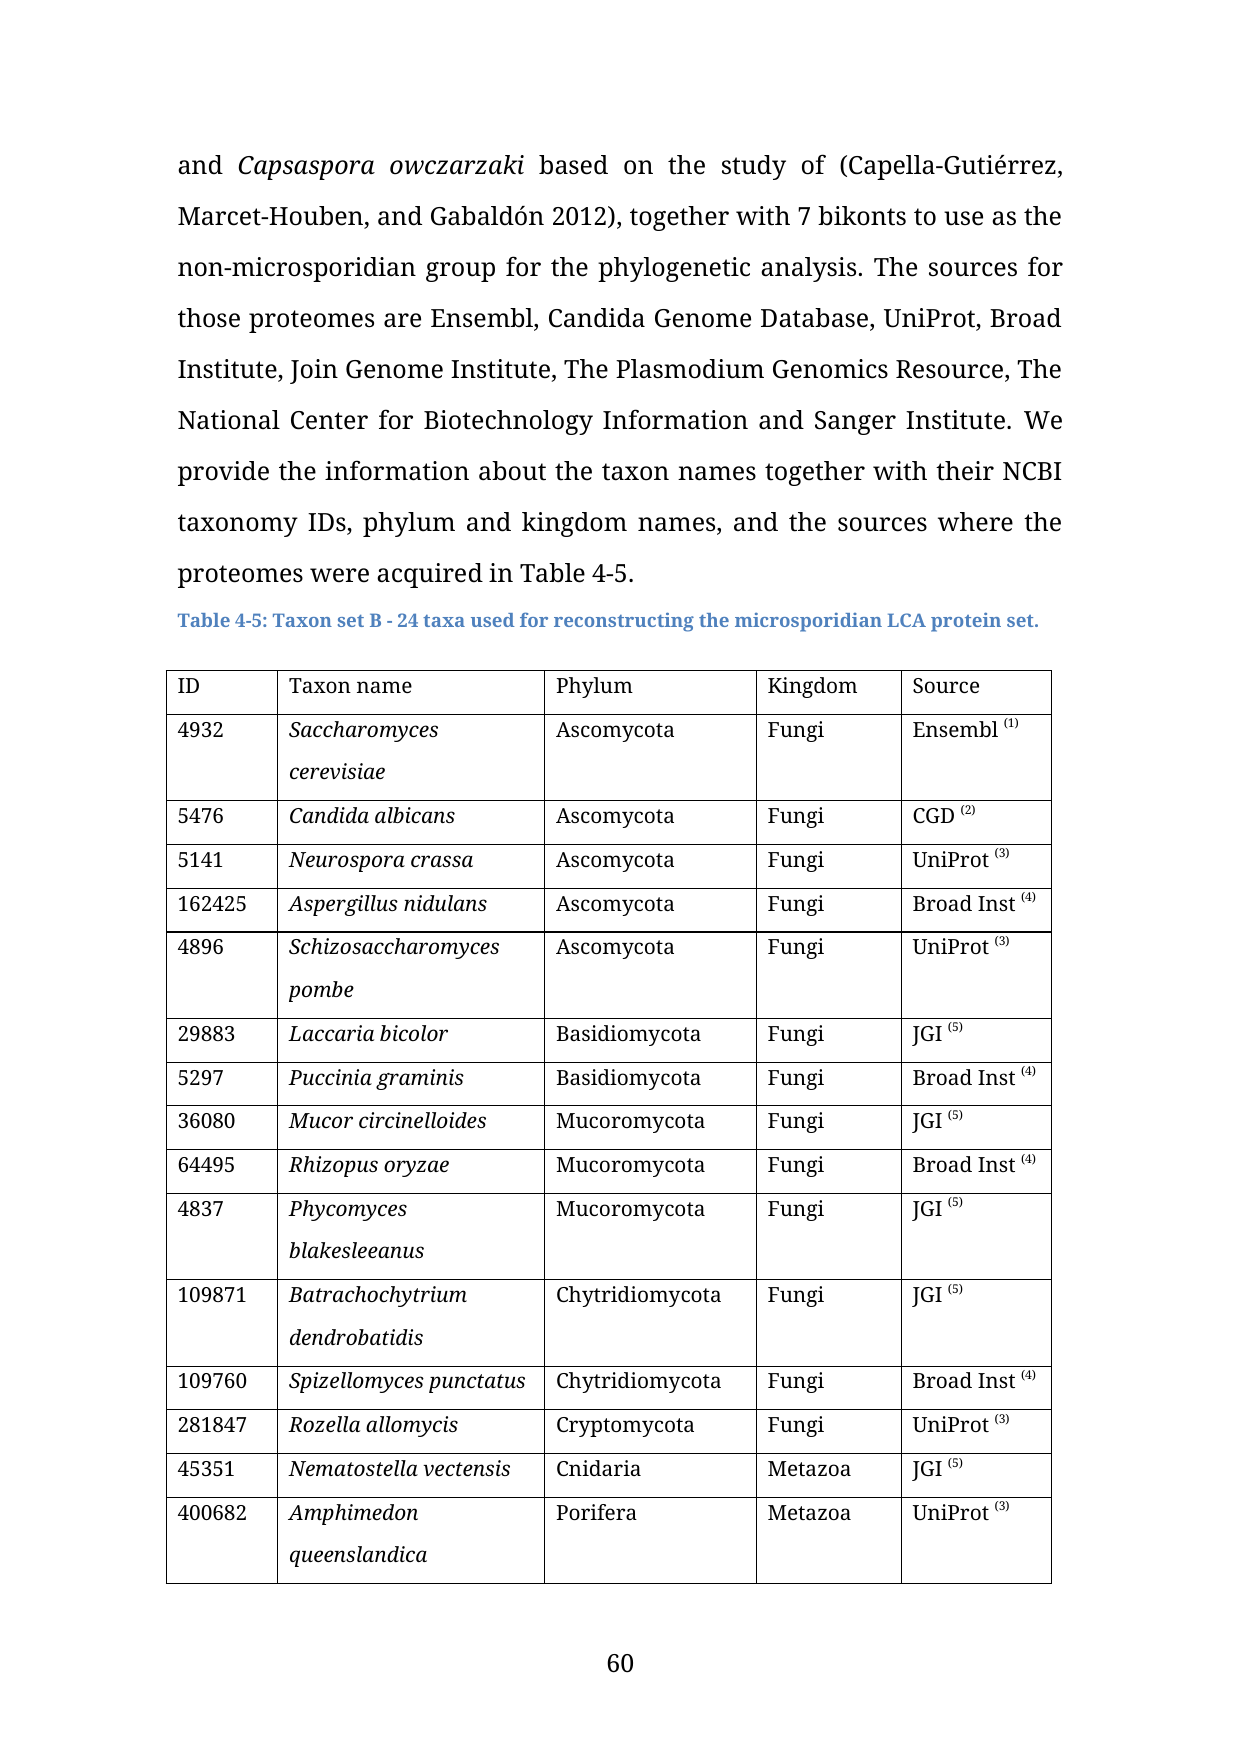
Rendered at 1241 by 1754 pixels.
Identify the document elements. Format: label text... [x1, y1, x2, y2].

table_cell CGD (2) [902, 801, 1051, 844]
table_cell 4932 [167, 715, 277, 800]
table_cell UniProt (3) [902, 1498, 1051, 1583]
table_cell Mucoromycota [545, 1194, 756, 1279]
table_cell Fungi [757, 1063, 901, 1105]
table_cell UniProt (3) [902, 1410, 1051, 1453]
table_cell Batrachochytrium dendrobatidis [278, 1280, 544, 1366]
table_cell Mucoromycota [545, 1106, 756, 1149]
table_cell Nematostella vectensis [278, 1454, 544, 1497]
table_cell JGI (5) [902, 1106, 1051, 1149]
table_header Phylum [545, 671, 756, 714]
table_cell Candida albicans [278, 801, 544, 844]
table_header Source [902, 671, 1051, 714]
table_cell Broad Inst (4) [902, 1150, 1051, 1193]
table_cell Amphimedon queenslandica [278, 1498, 544, 1583]
table_cell Chytridiomycota [545, 1280, 756, 1366]
table_cell Fungi [757, 1019, 901, 1062]
table_cell JGI (5) [902, 1194, 1051, 1279]
table_cell 29883 [167, 1019, 277, 1062]
table_cell Fungi [757, 1367, 901, 1409]
table_cell 162425 [167, 889, 277, 931]
table_cell Fungi [757, 801, 901, 844]
table_cell JGI (5) [902, 1019, 1051, 1062]
table_cell Broad Inst (4) [902, 1063, 1051, 1105]
table_cell 5141 [167, 845, 277, 888]
table_cell 400682 [167, 1498, 277, 1583]
table_cell Fungi [757, 1194, 901, 1279]
table_cell Broad Inst (4) [902, 889, 1051, 931]
table_cell Ascomycota [545, 801, 756, 844]
table_cell Rozella allomycis [278, 1410, 544, 1453]
table_cell Cryptomycota [545, 1410, 756, 1453]
table_cell Fungi [757, 1280, 901, 1366]
table_cell Cnidaria [545, 1454, 756, 1497]
table_cell Aspergillus nidulans [278, 889, 544, 931]
table_cell Fungi [757, 1150, 901, 1193]
table_cell Porifera [545, 1498, 756, 1583]
table_cell Fungi [757, 845, 901, 888]
table_cell Fungi [757, 933, 901, 1018]
table_header Kingdom [757, 671, 901, 714]
table_cell Schizosaccharomyces pombe [278, 933, 544, 1018]
table_cell Fungi [757, 1106, 901, 1149]
table_cell Fungi [757, 889, 901, 931]
table_cell Fungi [757, 1410, 901, 1453]
table_cell 5476 [167, 801, 277, 844]
table_cell JGI (5) [902, 1280, 1051, 1366]
table_cell UniProt (3) [902, 845, 1051, 888]
table_cell JGI (5) [902, 1454, 1051, 1497]
table_cell 109871 [167, 1280, 277, 1366]
table_cell 109760 [167, 1367, 277, 1409]
table_cell UniProt (3) [902, 933, 1051, 1018]
table_cell Metazoa [757, 1498, 901, 1583]
table_cell 36080 [167, 1106, 277, 1149]
table_cell Neurospora crassa [278, 845, 544, 888]
table_cell 5297 [167, 1063, 277, 1105]
table_cell Ascomycota [545, 715, 756, 800]
table_cell Laccaria bicolor [278, 1019, 544, 1062]
table_header ID [167, 671, 277, 714]
table_cell Ascomycota [545, 933, 756, 1018]
table_cell Broad Inst (4) [902, 1367, 1051, 1409]
table_cell Ensembl (1) [902, 715, 1051, 800]
table_cell 4837 [167, 1194, 277, 1279]
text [177, 148, 1063, 590]
table_cell Phycomyces blakesleeanus [278, 1194, 544, 1279]
table_cell 4896 [167, 933, 277, 1018]
table_cell Rhizopus oryzae [278, 1150, 544, 1193]
table_cell 281847 [167, 1410, 277, 1453]
table_cell Fungi [757, 715, 901, 800]
table_cell Chytridiomycota [545, 1367, 756, 1409]
table_cell 64495 [167, 1150, 277, 1193]
table_cell Saccharomyces cerevisiae [278, 715, 544, 800]
table_cell Ascomycota [545, 845, 756, 888]
table_cell Mucor circinelloides [278, 1106, 544, 1149]
table_cell Metazoa [757, 1454, 901, 1497]
table_cell Puccinia graminis [278, 1063, 544, 1105]
table_cell Basidiomycota [545, 1063, 756, 1105]
table_cell Mucoromycota [545, 1150, 756, 1193]
table_cell 45351 [167, 1454, 277, 1497]
table_header Taxon name [278, 671, 544, 714]
table_cell Spizellomyces punctatus [278, 1367, 544, 1409]
table_cell Basidiomycota [545, 1019, 756, 1062]
table_cell Ascomycota [545, 889, 756, 931]
